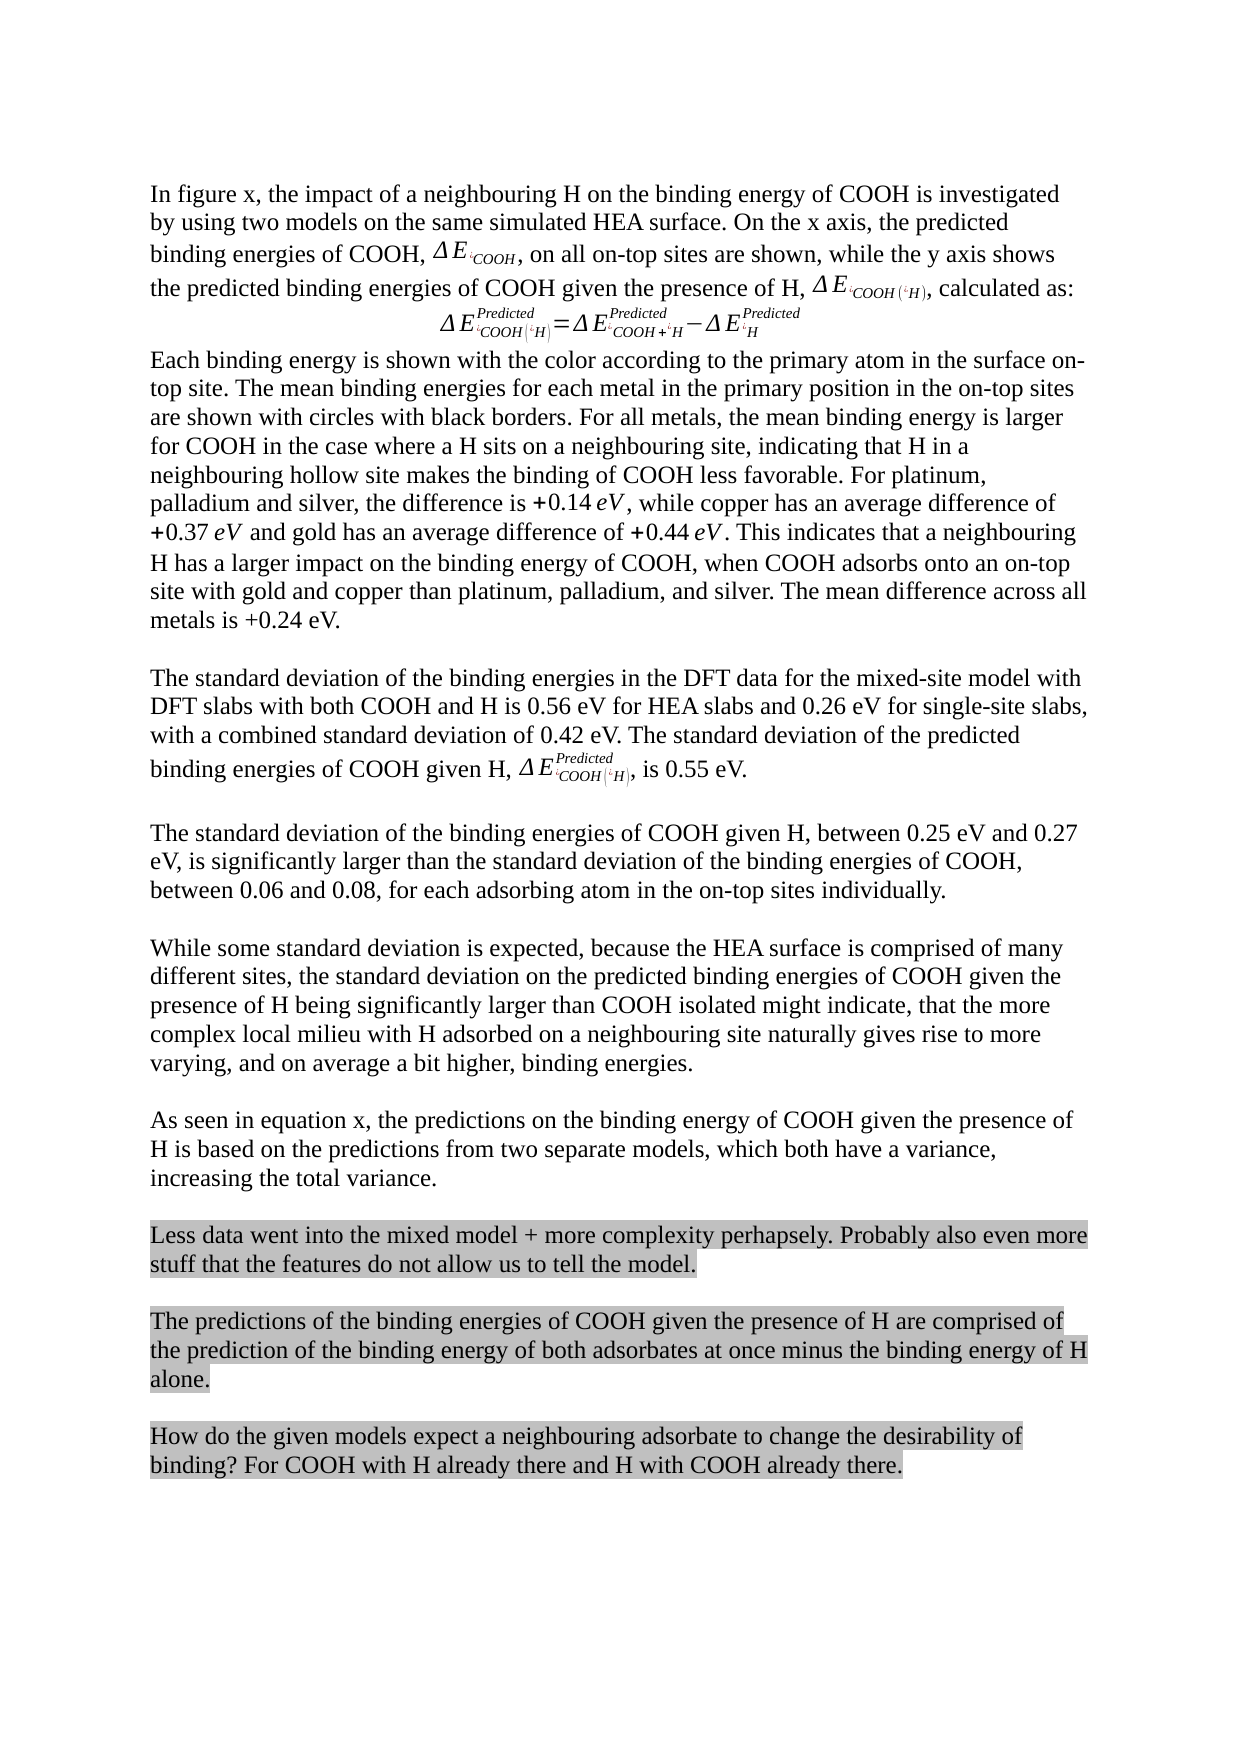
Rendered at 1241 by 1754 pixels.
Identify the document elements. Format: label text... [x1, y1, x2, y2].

text How do the given models expect a neighbouring adsorbate to change the desirability of binding? For COOH with H already there and H with COOH already there. [903, 1421, 1090, 1479]
text While some standard deviation is expected, because the HEA surface is comprised of many different sites, the standard deviation on the predicted binding energies of COOH given the presence of H being significantly larger than COOH isolated might indicate, that the more complex local milieu with H adsorbed on a neighbouring site naturally gives rise to more varying, and on average a bit higher, binding energies. [150, 933, 1090, 1076]
text Less data went into the mixed model + more complexity perhapsely. Probably also even more stuff that the features do not allow us to tell the model. [697, 1220, 1090, 1278]
text Each binding energy is shown with the color according to the primary atom in the surface on-top site. The mean binding energies for each metal in the primary position in the on-top sites are shown with circles with black borders. For all metals, the mean binding energy is larger for COOH in the case where a H sits on a neighbouring site, indicating that H in a neighbouring hollow site makes the binding of COOH less favorable. For platinum, palladium and silver, the difference is , while copper has an average difference of and gold has an average difference of . This indicates that a neighbouring H has a larger impact on the binding energy of COOH, when COOH adsorbs onto an on-top site with gold and copper than platinum, palladium, and silver. The mean difference across all metals is +0.24 eV. [150, 345, 1090, 634]
text The predictions of the binding energies of COOH given the presence of H are comprised of the prediction of the binding energy of both adsorbates at once minus the binding energy of H alone. [210, 1306, 1090, 1393]
text As seen in equation x, the predictions on the binding energy of COOH given the presence of H is based on the predictions from two separate models, which both have a variance, increasing the total variance. [150, 1105, 1090, 1191]
text The standard deviation of the binding energies in the DFT data for the mixed-site model with DFT slabs with both COOH and H is 0.56 eV for HEA slabs and 0.26 eV for single-site slabs, with a combined standard deviation of 0.42 eV. The standard deviation of the predicted binding energies of COOH given H, , is 0.55 eV. [150, 663, 1090, 789]
text The standard deviation of the binding energies of COOH given H, between 0.25 eV and 0.27 eV, is significantly larger than the standard deviation of the binding energies of COOH, between 0.06 and 0.08, for each adsorbing atom in the on-top sites individually. [150, 818, 1090, 904]
text In figure x, the impact of a neighbouring H on the binding energy of COOH is investigated by using two models on the same simulated HEA surface. On the x axis, the predicted binding energies of COOH, , on all on-top sites are shown, while the y axis shows the predicted binding energies of COOH given the presence of H, , calculated as: [150, 179, 1090, 305]
